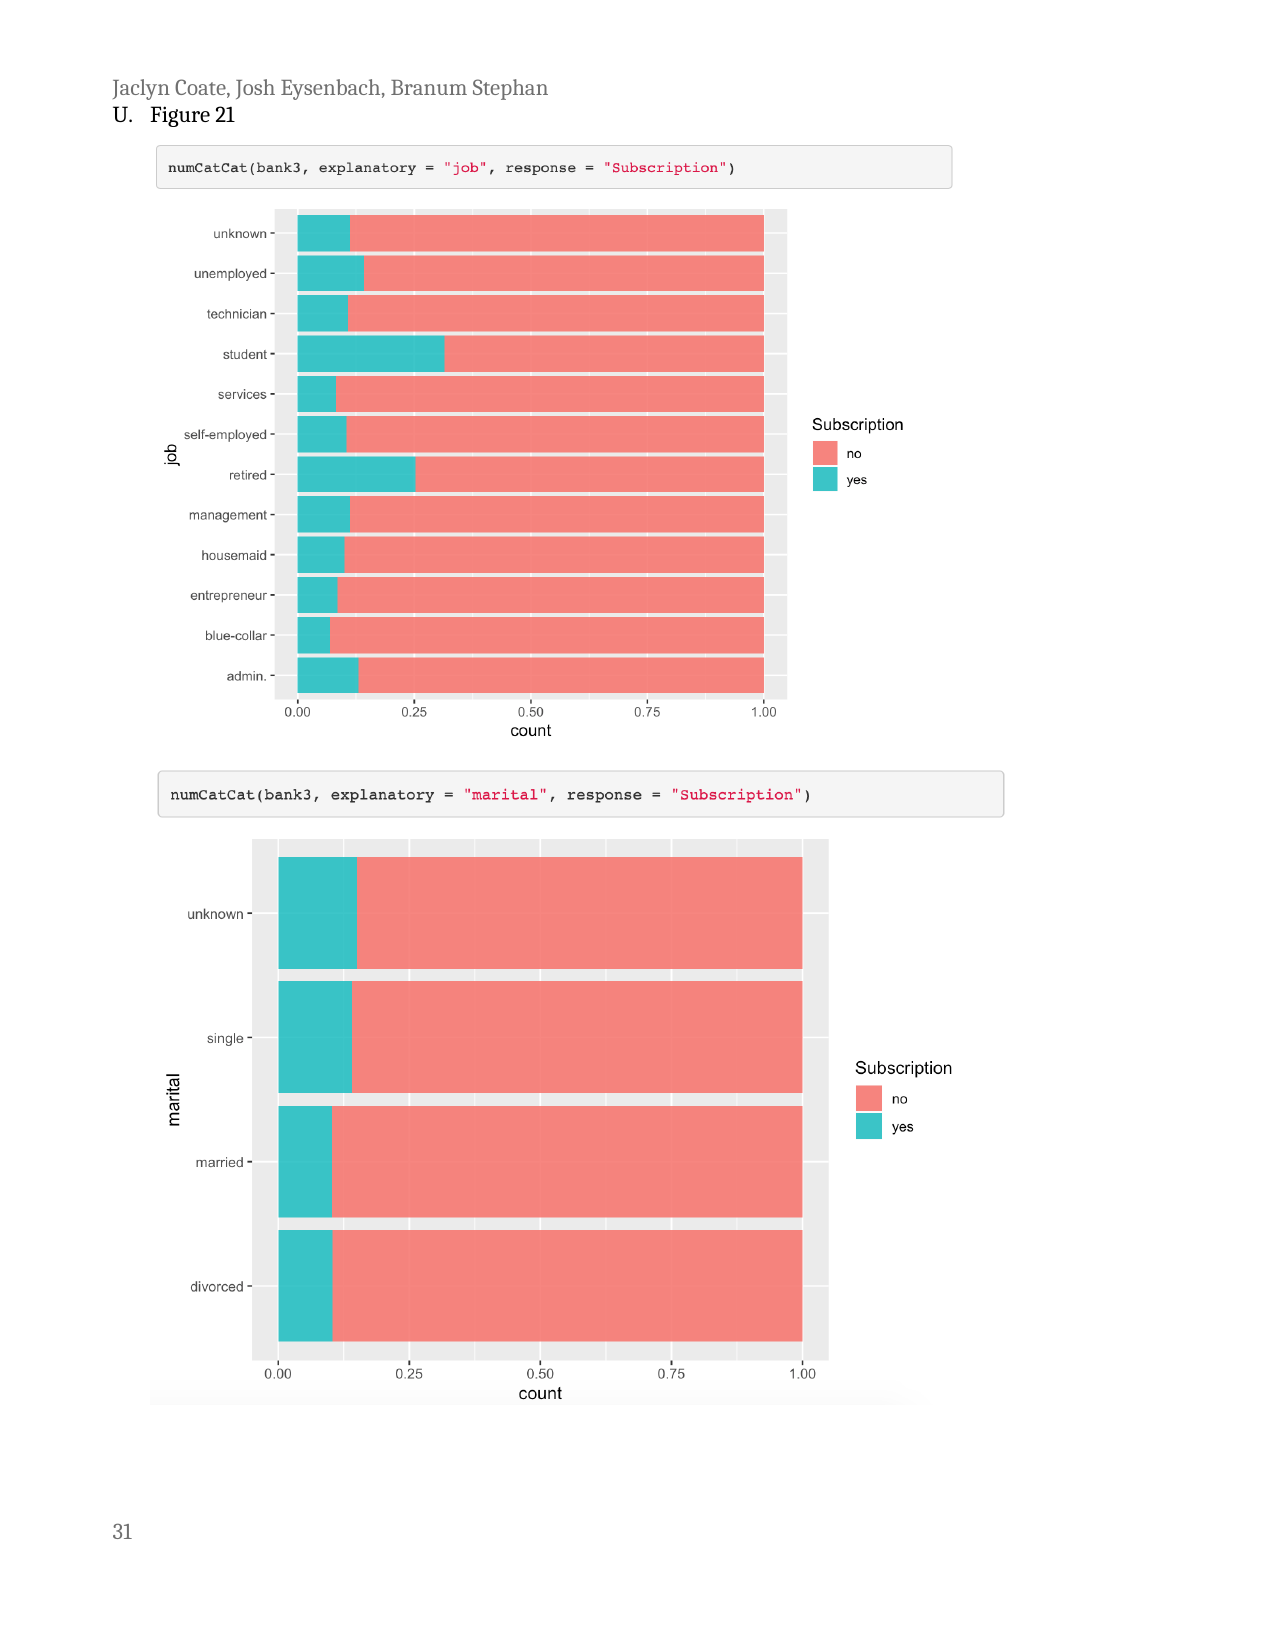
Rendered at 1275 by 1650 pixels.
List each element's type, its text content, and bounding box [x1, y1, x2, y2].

picture [150, 764, 1009, 1405]
picture [150, 140, 959, 747]
subtitle Figure 21 [112, 101, 1200, 128]
